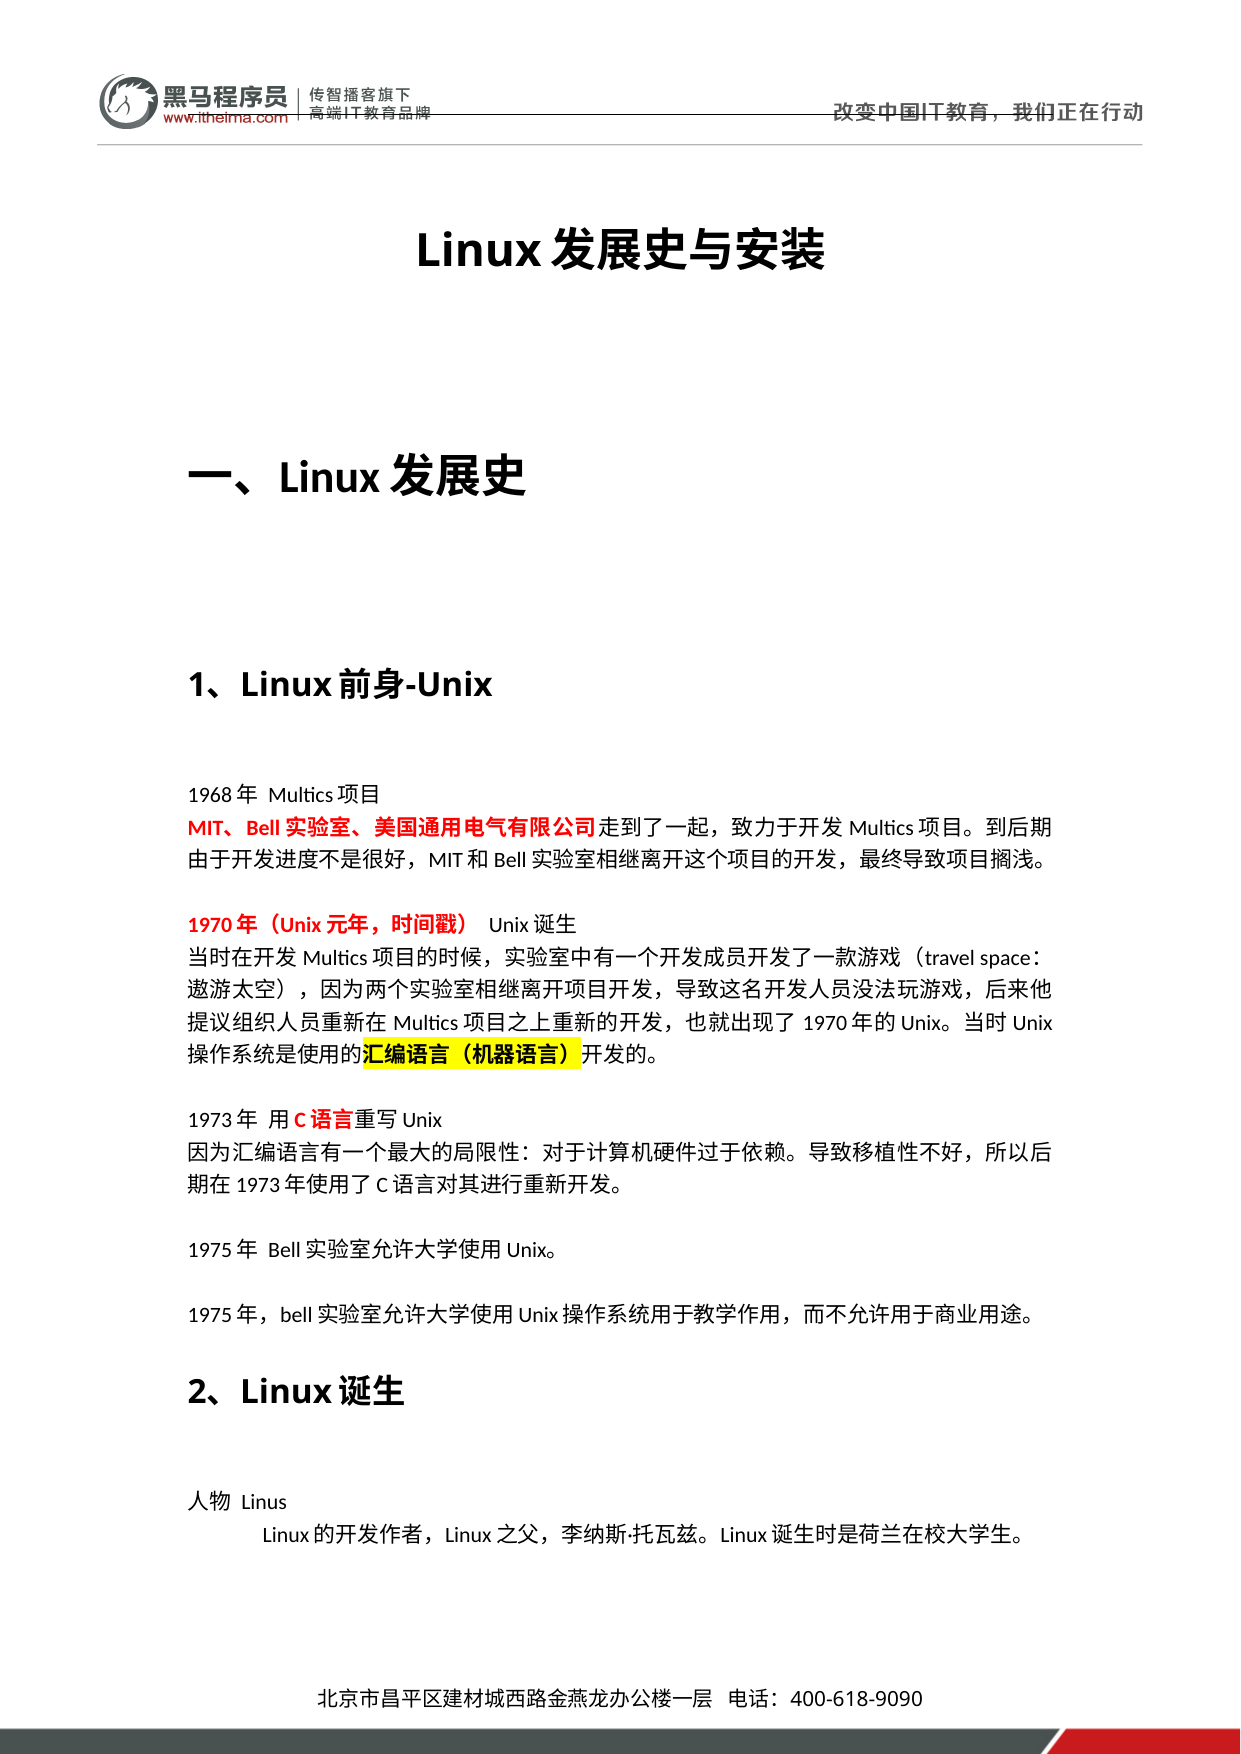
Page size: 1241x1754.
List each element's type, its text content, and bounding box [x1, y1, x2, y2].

subtitle 1、Linux前身-Unix [187, 649, 1053, 714]
text 1968年 Multics项目 [187, 777, 1053, 809]
text 1973年 用C语言重写Unix [187, 1102, 1053, 1134]
text Linux的开发作者，Linux之父，李纳斯·托瓦兹。Linux诞生时是荷兰在校大学生。 [262, 1516, 1053, 1549]
subtitle Linux发展史与安装 [187, 197, 1053, 295]
picture [0, 1669, 1241, 1754]
text MIT、Bell实验室、美国通用电气有限公司走到了一起，致力于开发Multics项目。到后期由于开发进度不是很好，MIT和Bell实验室相继离开这个项目的开发，最终导致项目搁浅。 [187, 809, 1053, 874]
text 1970年（Unix元年，时间戳） Unix诞生 [187, 907, 1053, 939]
subtitle 2、Linux诞生 [187, 1356, 1053, 1421]
text 当时在开发Multics项目的时候，实验室中有一个开发成员开发了一款游戏（travel space：遨游太空），因为两个实验室相继离开项目开发，导致这名开发人员没法玩游戏，后来他提议组织人员重新在Multics项目之上重新的开发，也就出现了1970年的Unix。当时Unix操作系统是使用的汇编语言（机器语言）开发的。 [187, 939, 1053, 1069]
text 1975年，bell实验室允许大学使用Unix操作系统用于教学作用，而不允许用于商业用途。 [187, 1297, 1053, 1329]
picture [0, 3, 1241, 153]
subtitle 一、Linux发展史 [187, 424, 1053, 522]
text 人物 Linus [187, 1484, 1053, 1516]
text 因为汇编语言有一个最大的局限性：对于计算机硬件过于依赖。导致移植性不好，所以后期在1973年使用了C语言对其进行重新开发。 [187, 1134, 1053, 1199]
text 1975年 Bell实验室允许大学使用Unix。 [187, 1232, 1053, 1264]
